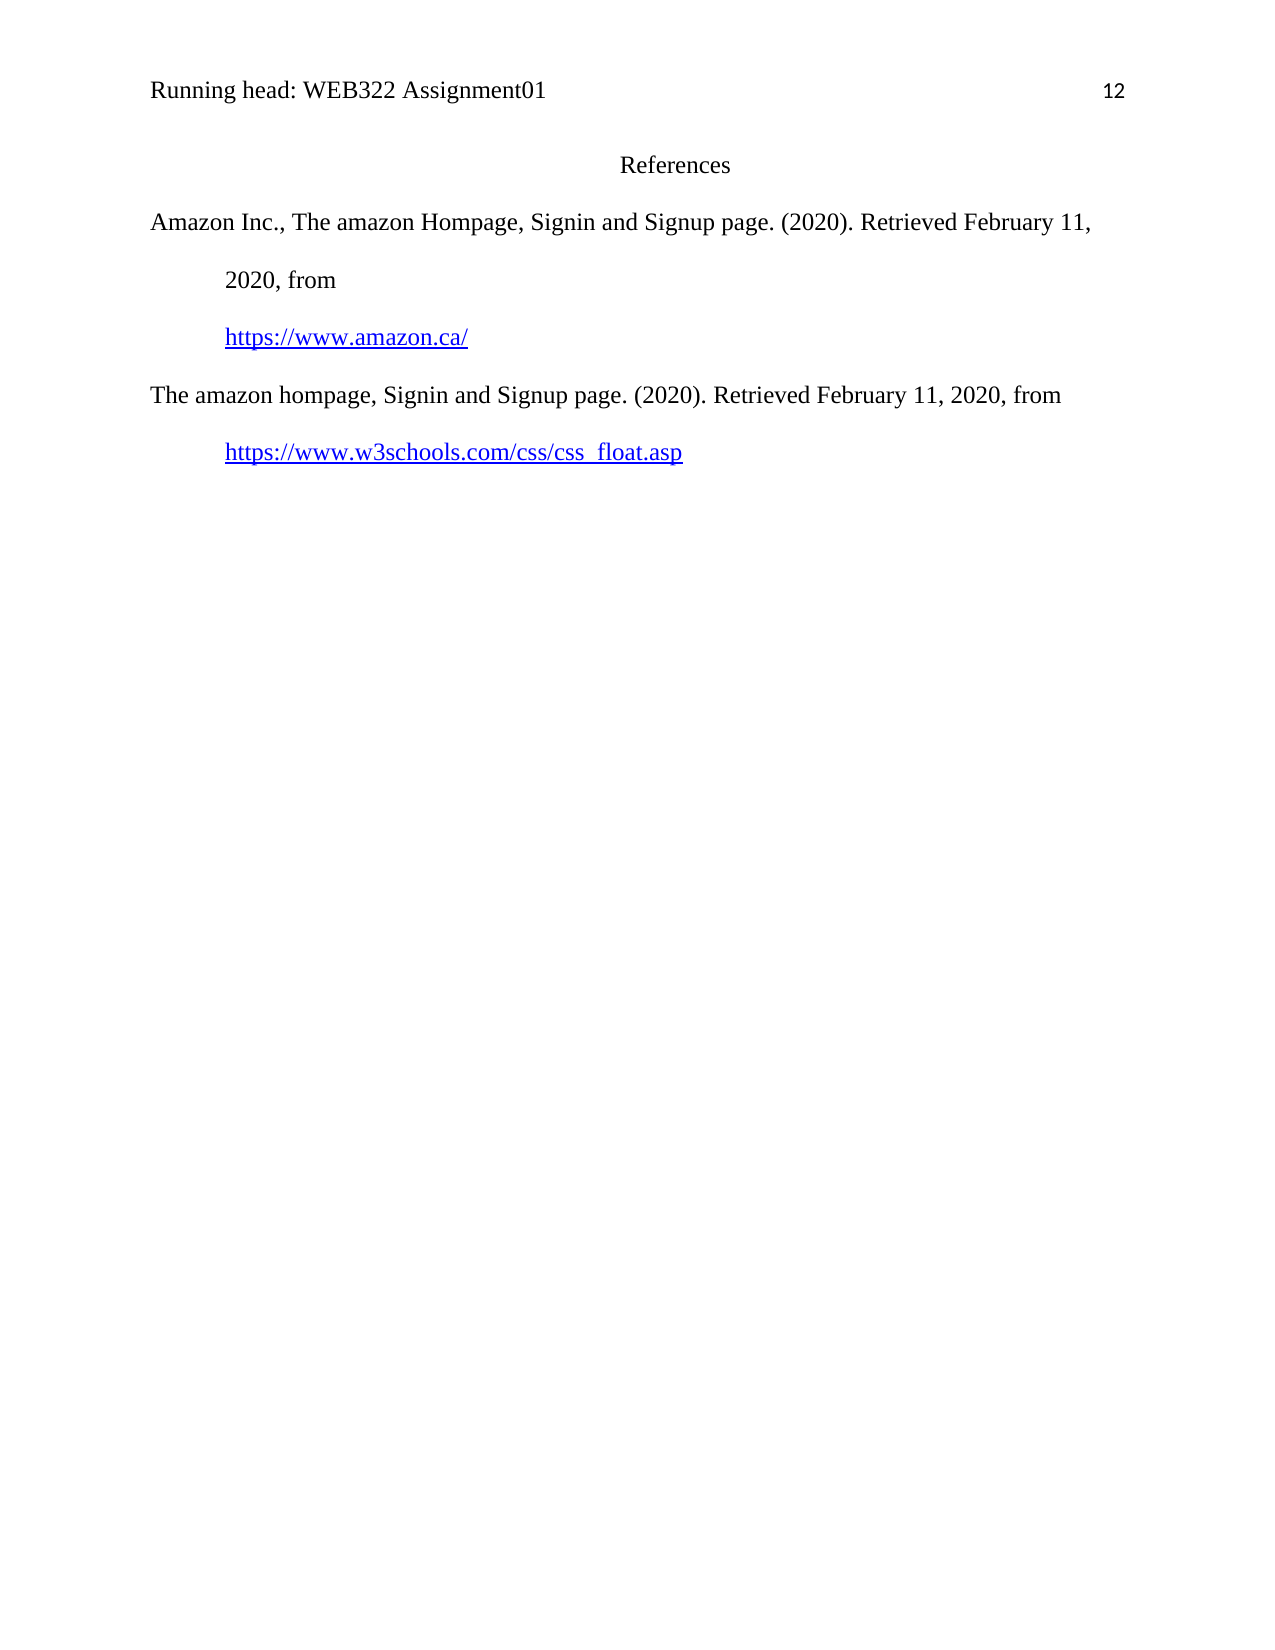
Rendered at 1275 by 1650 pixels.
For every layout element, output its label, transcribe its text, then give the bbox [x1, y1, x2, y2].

text References [150, 150, 1125, 179]
text https://www.w3schools.com/css/css_float.asp [225, 437, 1125, 466]
text The amazon hompage, Signin and Signup page. (2020). Retrieved February 11, 2020, from [150, 380, 1125, 409]
text Amazon Inc., The amazon Hompage, Signin and Signup page. (2020). Retrieved February 11, 2020, from [150, 207, 1125, 294]
text https://www.amazon.ca/ [225, 322, 1125, 351]
